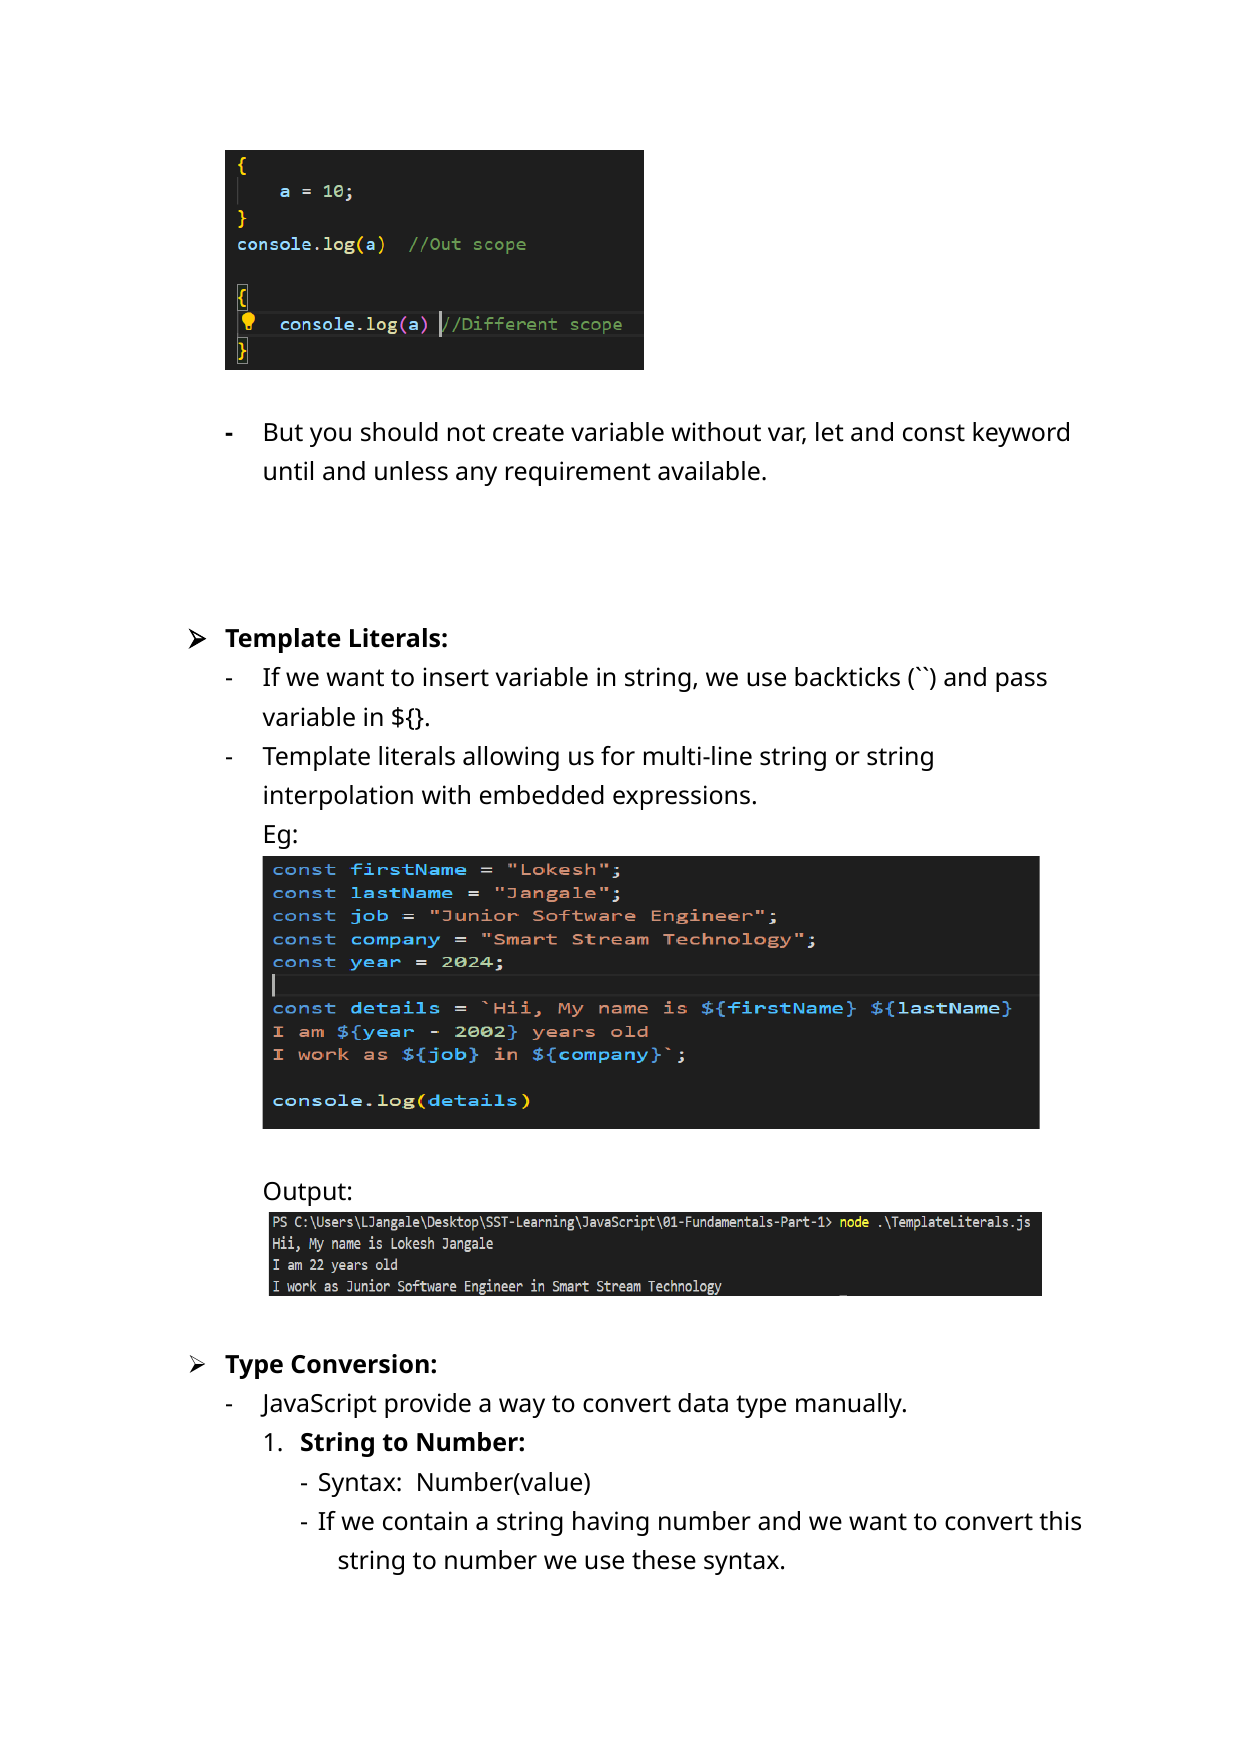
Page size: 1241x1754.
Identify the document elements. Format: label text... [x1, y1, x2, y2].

list If we want to insert variable in string, we use backticks (``) and pass variable in ${}. [225, 660, 1090, 733]
list But you should not create variable without var, let and const keyword until and unless any requirement available. [225, 414, 1090, 487]
list Template literals allowing us for multi-line string or string interpolation with embedded expressions. [225, 738, 1090, 812]
picture [262, 856, 1040, 1129]
picture [268, 1212, 1042, 1296]
list JavaScript provide a way to convert data type manually. [225, 1386, 1090, 1420]
list Template Literals: [187, 621, 1090, 655]
list Eg: [262, 817, 1090, 851]
list String to Number: [262, 1425, 1090, 1459]
list Syntax: Number(value) [300, 1464, 1090, 1498]
list If we contain a string having number and we want to convert this string to number we use these syntax. [300, 1503, 1090, 1577]
picture [225, 150, 644, 370]
list Type Conversion: [187, 1347, 1090, 1381]
